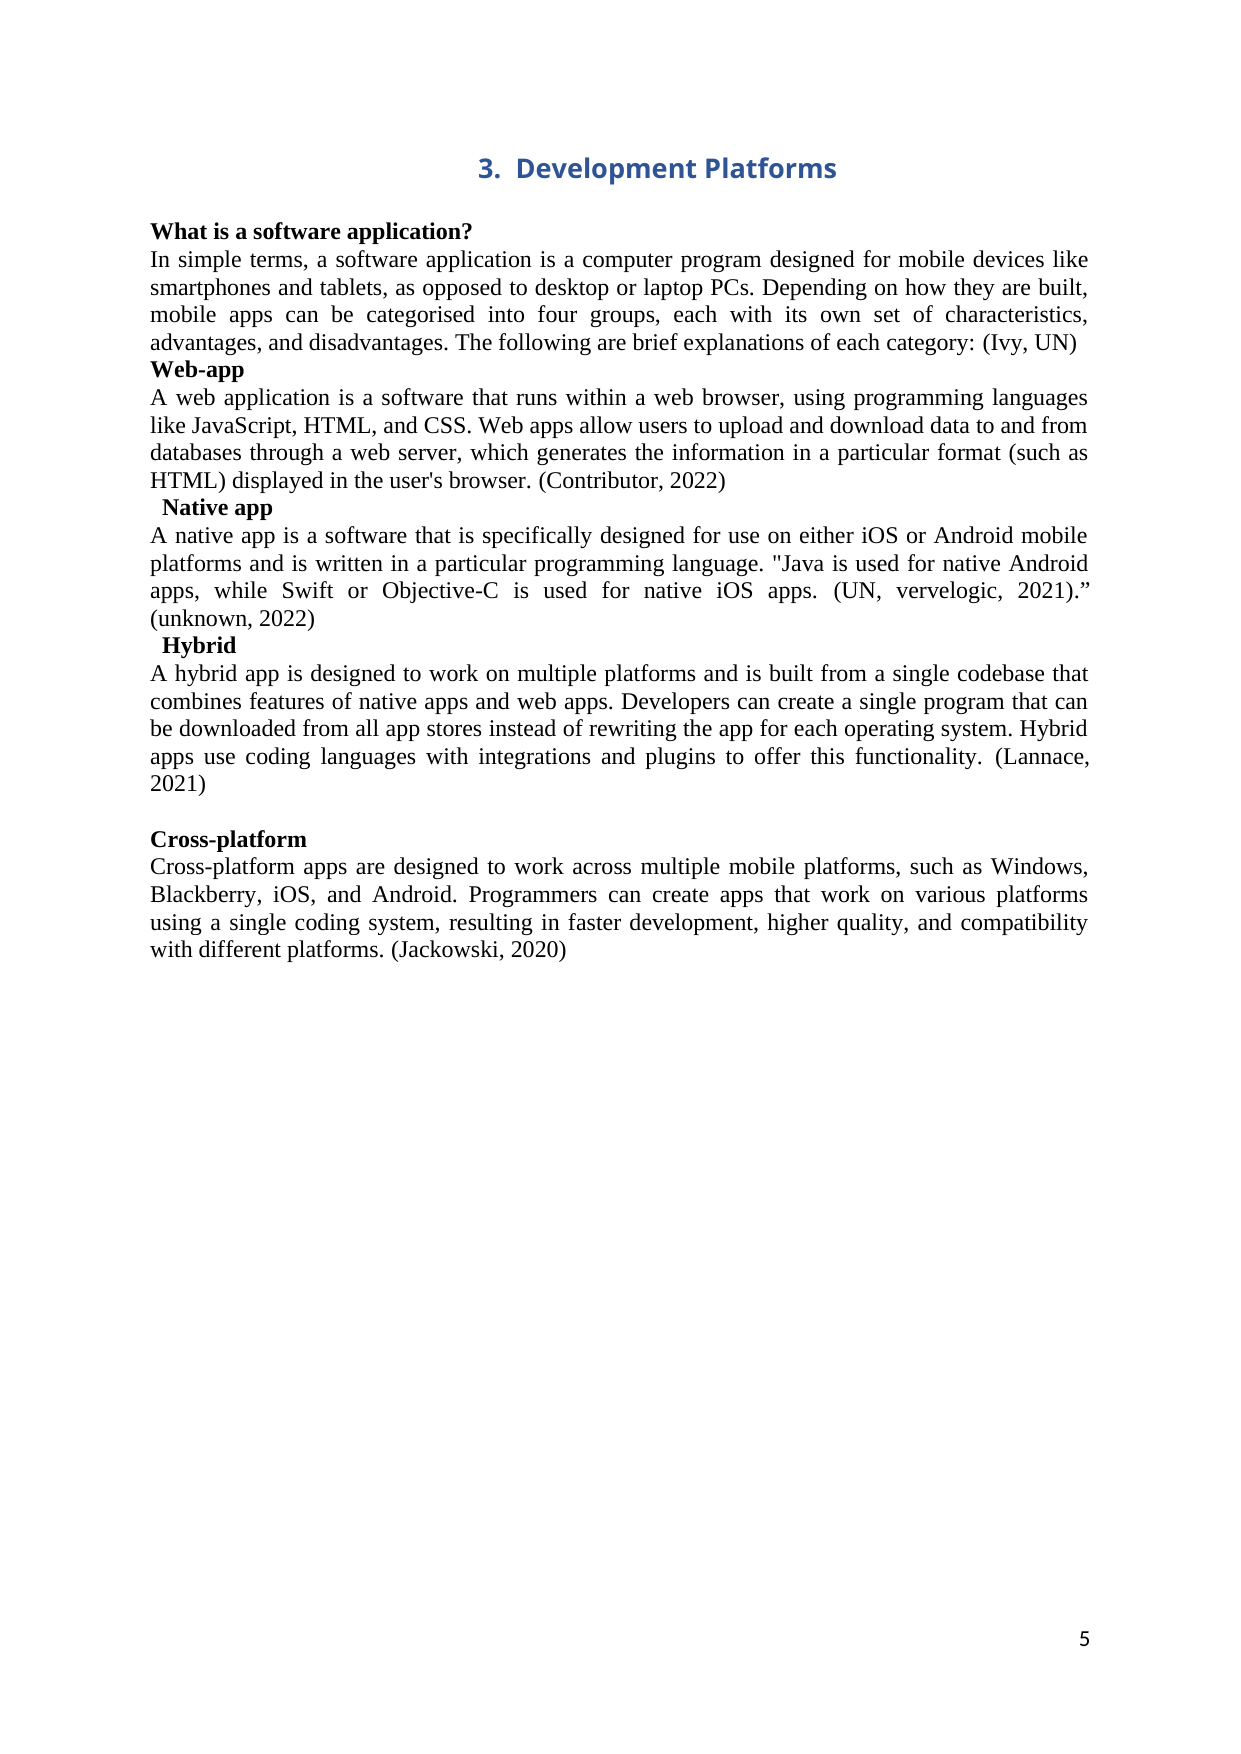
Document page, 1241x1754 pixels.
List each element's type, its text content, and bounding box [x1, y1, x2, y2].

text Native app [150, 493, 1090, 521]
text Cross-platform apps are designed to work across multiple mobile platforms, such as Windows, Blackberry, iOS, and Android. Programmers can create apps that work on various platforms using a single coding system, resulting in faster development, higher quality, and compatibility with different platforms. [385, 935, 1090, 963]
text In simple terms, a software application is a computer program designed for mobile devices like smartphones and tablets, as opposed to desktop or laptop PCs. Depending on how they are built, mobile apps can be categorised into four groups, each with its own set of characteristics, advantages, and disadvantages. The following are brief explanations of each category: [150, 245, 1090, 355]
text A hybrid app is designed to work on multiple platforms and is built from a single codebase that combines features of native apps and web apps. Developers can create a single program that can be downloaded from all app stores instead of rewriting the app for each operating system. Hybrid apps use coding languages with integrations and plugins to offer this functionality. [150, 659, 1090, 797]
text A web application is a software that runs within a web browser, using programming languages like JavaScript, HTML, and CSS. Web apps allow users to upload and download data to and from databases through a web server, which generates the information in a particular format (such as HTML) displayed in the user's browser. [150, 383, 1090, 493]
text Hybrid [150, 631, 1090, 659]
text What is a software application? [150, 217, 1090, 245]
text A native app is a software that is specifically designed for use on either iOS or Android mobile platforms and is written in a particular programming language. "Java is used for native Android apps, while Swift or Objective-C is used for native iOS apps. .” [150, 521, 1090, 631]
subtitle Development Platforms [225, 150, 1090, 187]
text Cross-platform [150, 825, 1090, 852]
text Web-app [150, 355, 1090, 383]
